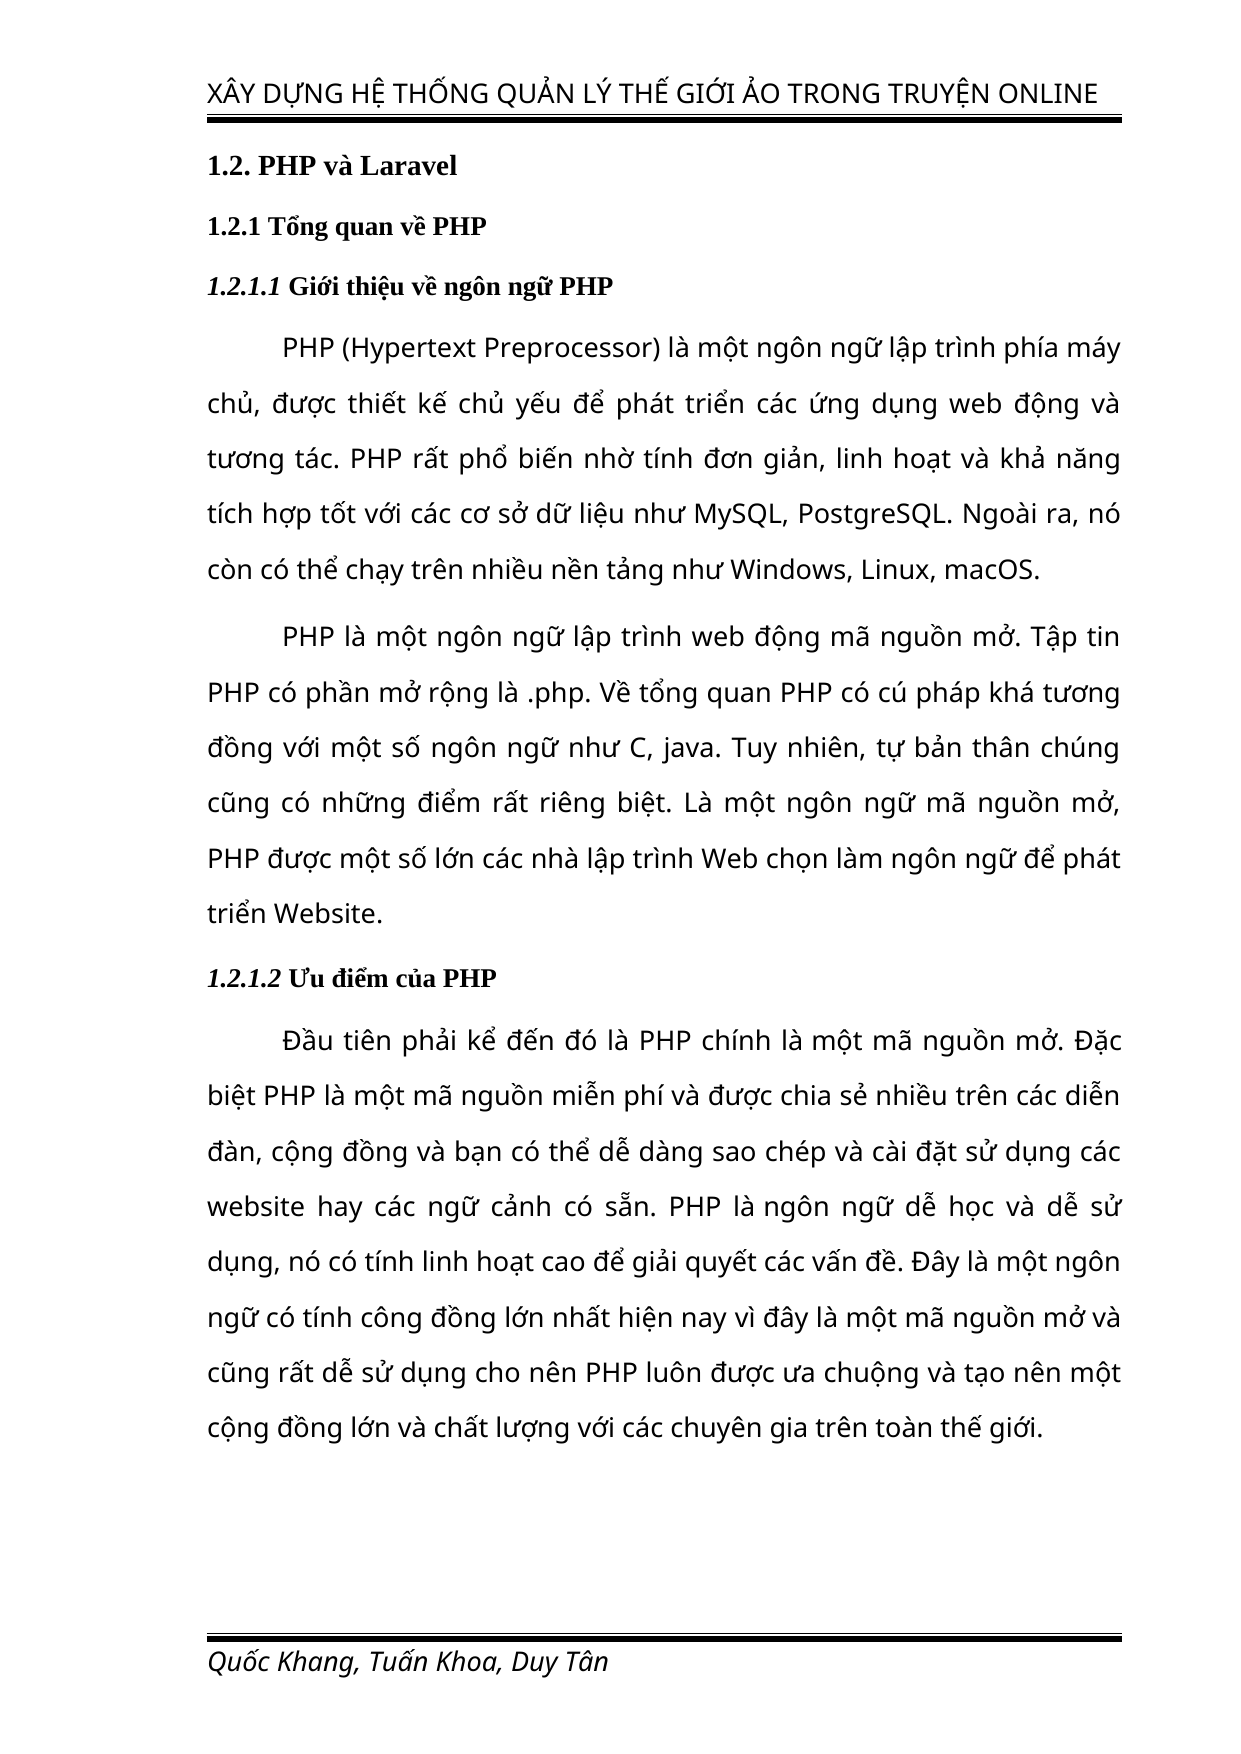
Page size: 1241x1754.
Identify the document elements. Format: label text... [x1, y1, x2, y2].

subtitle Ưu điểm của PHP [207, 962, 1122, 993]
subtitle Tổng quan về PHP [207, 211, 1122, 242]
text Đầu tiên phải kể đến đó là PHP chính là một mã nguồn mở. Đặc biệt PHP là một mã nguồn miễn phí và được chia sẻ nhiều trên các diễn đàn, cộng đồng và bạn có thể dễ dàng sao chép và cài đặt sử dụng các website hay các ngữ cảnh có sẵn. PHP là ngôn ngữ dễ học và dễ sử dụng, nó có tính linh hoạt cao để giải quyết các vấn đề. Đây là một ngôn ngữ có tính công đồng lớn nhất hiện nay vì đây là một mã nguồn mở và cũng rất dễ sử dụng cho nên PHP luôn được ưa chuộng và tạo nên một cộng đồng lớn và chất lượng với các chuyên gia trên toàn thế giới. [207, 1021, 1122, 1446]
text PHP là một ngôn ngữ lập trình web động mã nguồn mở. Tập tin PHP có phần mở rộng là .php. Về tổng quan PHP có cú pháp khá tương đồng với một số ngôn ngữ như C, java. Tuy nhiên, tự bản thân chúng cũng có những điểm rất riêng biệt. Là một ngôn ngữ mã nguồn mở, PHP được một số lớn các nhà lập trình Web chọn làm ngôn ngữ để phát triển Website. [207, 618, 1122, 931]
subtitle Giới thiệu về ngôn ngữ PHP [207, 270, 1122, 301]
subtitle PHP và Laravel [207, 148, 1122, 181]
text PHP (Hypertext Preprocessor) là một ngôn ngữ lập trình phía máy chủ, được thiết kế chủ yếu để phát triển các ứng dụng web động và tương tác. PHP rất phổ biến nhờ tính đơn giản, linh hoạt và khả năng tích hợp tốt với các cơ sở dữ liệu như MySQL, PostgreSQL. Ngoài ra, nó còn có thể chạy trên nhiều nền tảng như Windows, Linux, macOS. [207, 329, 1122, 587]
